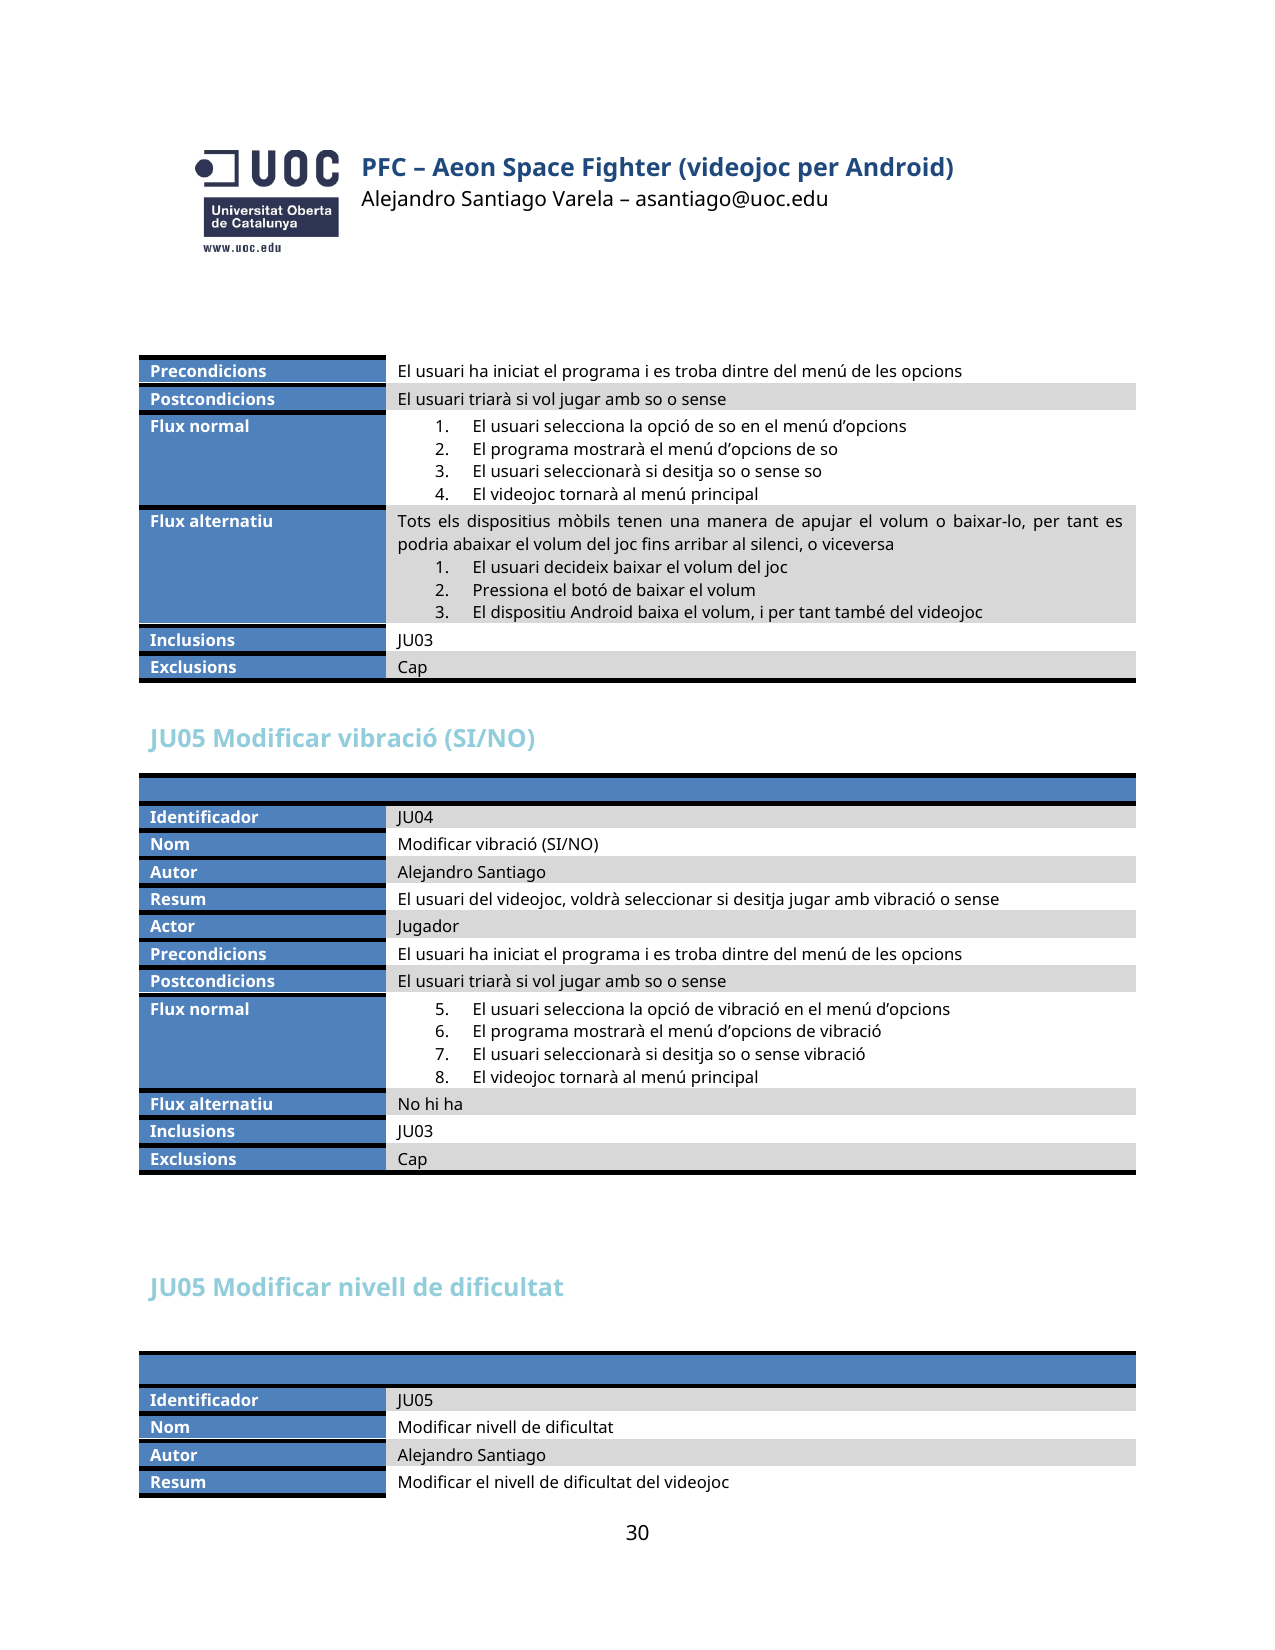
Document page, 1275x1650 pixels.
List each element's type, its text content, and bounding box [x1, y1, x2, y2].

table_cell JU03 [386, 1115, 1136, 1143]
table_cell JU03 [386, 624, 1136, 651]
table_cell Inclusions [139, 1120, 386, 1143]
table_cell JU05 [386, 1388, 1136, 1411]
table_cell Flux alternatiu [139, 510, 386, 623]
table_cell El usuari triarà si vol jugar amb so o sense [386, 965, 1136, 992]
table_cell Flux alternatiu [139, 1093, 386, 1115]
table_cell El usuari triarà si vol jugar amb so o sense [386, 383, 1136, 410]
table_cell Actor [139, 915, 386, 938]
table_cell Modificar el nivell de dificultat del videojoc [386, 1466, 1136, 1493]
table_cell Exclusions [139, 656, 386, 678]
table_header [386, 778, 1136, 801]
table_cell Postcondicions [139, 970, 386, 992]
table_cell Jugador [386, 910, 1136, 938]
table_cell Resum [139, 1471, 386, 1493]
table_cell Modificar nivell de dificultat [386, 1411, 1136, 1438]
table_cell Inclusions [139, 628, 386, 651]
table_cell Alejandro Santiago [386, 1439, 1136, 1466]
table_cell Cap [386, 1143, 1136, 1170]
table_cell Autor [139, 860, 386, 883]
table_cell El usuari ha iniciat el programa i es troba dintre del menú de les opcions [386, 938, 1136, 965]
table_cell Flux normal [139, 997, 386, 1088]
table_header [139, 1355, 386, 1384]
table_header [386, 1355, 1136, 1384]
table_cell Cap [386, 651, 1136, 678]
table_cell Flux normal [139, 415, 386, 505]
table_cell El usuari ha iniciat el programa i es troba dintre del menú de les opcions [386, 355, 1136, 382]
table_cell Postcondicions [139, 387, 386, 410]
table_cell Nom [139, 833, 386, 856]
table_cell JU04 [386, 806, 1136, 828]
table_cell Alejandro Santiago [386, 856, 1136, 883]
table_cell El usuari del videojoc, voldrà seleccionar si desitja jugar amb vibració o sense [386, 883, 1136, 910]
table_cell Nom [139, 1416, 386, 1438]
table_cell Tots els dispositius mòbils tenen una manera de apujar el volum o baixar-lo, per tant es podria abaixar el volum del joc fins arribar al silenci, o viceversa El usuari decideix baixar el volum del joc Pressiona el botó de baixar el volum El dispositiu Android baixa el volum, i per tant també del videojoc [386, 505, 1136, 623]
table_cell No hi ha [386, 1088, 1136, 1115]
subtitle JU05 Modificar vibració (SI/NO) [150, 721, 1125, 754]
table_cell El usuari selecciona la opció de so en el menú d’opcions El programa mostrarà el menú d’opcions de so El usuari seleccionarà si desitja so o sense so El videojoc tornarà al menú principal [386, 410, 1136, 505]
table_cell Precondicions [139, 942, 386, 965]
table_cell Modificar vibració (SI/NO) [386, 828, 1136, 856]
table_cell Autor [139, 1443, 386, 1466]
table_cell Identificador [139, 806, 386, 828]
table_cell Exclusions [139, 1148, 386, 1170]
table_cell El usuari selecciona la opció de vibració en el menú d’opcions El programa mostrarà el menú d’opcions de vibració El usuari seleccionarà si desitja so o sense vibració El videojoc tornarà al menú principal [386, 993, 1136, 1088]
picture [195, 150, 339, 252]
subtitle JU05 Modificar nivell de dificultat [150, 1269, 1125, 1303]
table_cell Identificador [139, 1388, 386, 1411]
table_cell Resum [139, 888, 386, 910]
table_header [139, 778, 386, 801]
table_cell Precondicions [139, 360, 386, 382]
